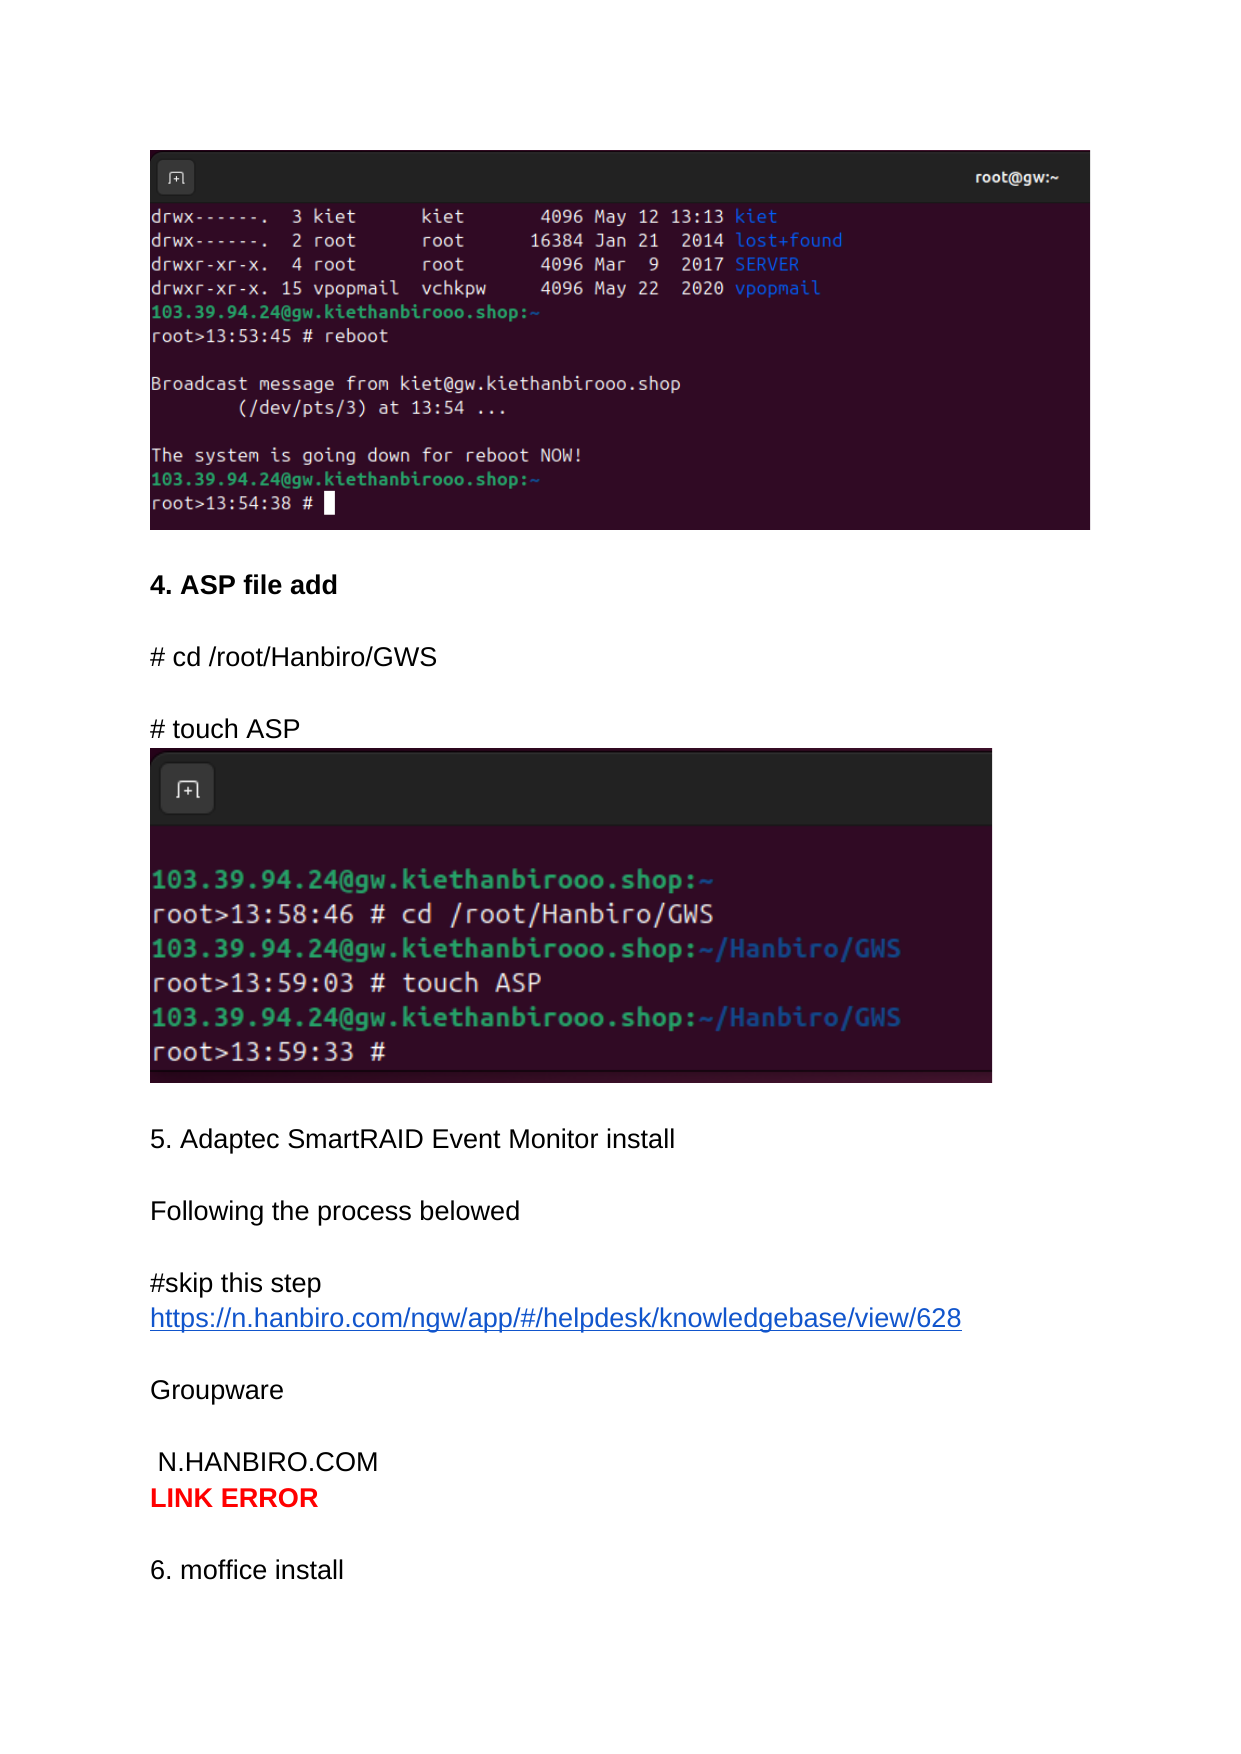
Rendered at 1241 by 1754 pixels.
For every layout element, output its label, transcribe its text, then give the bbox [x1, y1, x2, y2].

text # touch ASP [150, 713, 1090, 744]
text LINK ERROR [150, 1482, 1090, 1513]
picture [150, 748, 993, 1083]
text 4. ASP file add [150, 569, 1090, 600]
text Groupware [150, 1374, 1090, 1406]
text 5. Adaptec SmartRAID Event Monitor install [150, 1123, 1090, 1154]
picture [150, 150, 1091, 530]
text https://n.hanbiro.com/ngw/app/#/helpdesk/knowledgebase/view/628 [150, 1302, 1090, 1334]
text #skip this step [150, 1267, 1090, 1298]
text # cd /root/Hanbiro/GWS [150, 641, 1090, 672]
text N.HANBIRO.COM [150, 1446, 1090, 1477]
text 6. moffice install [150, 1554, 1090, 1585]
text Following the process belowed [150, 1195, 1090, 1226]
